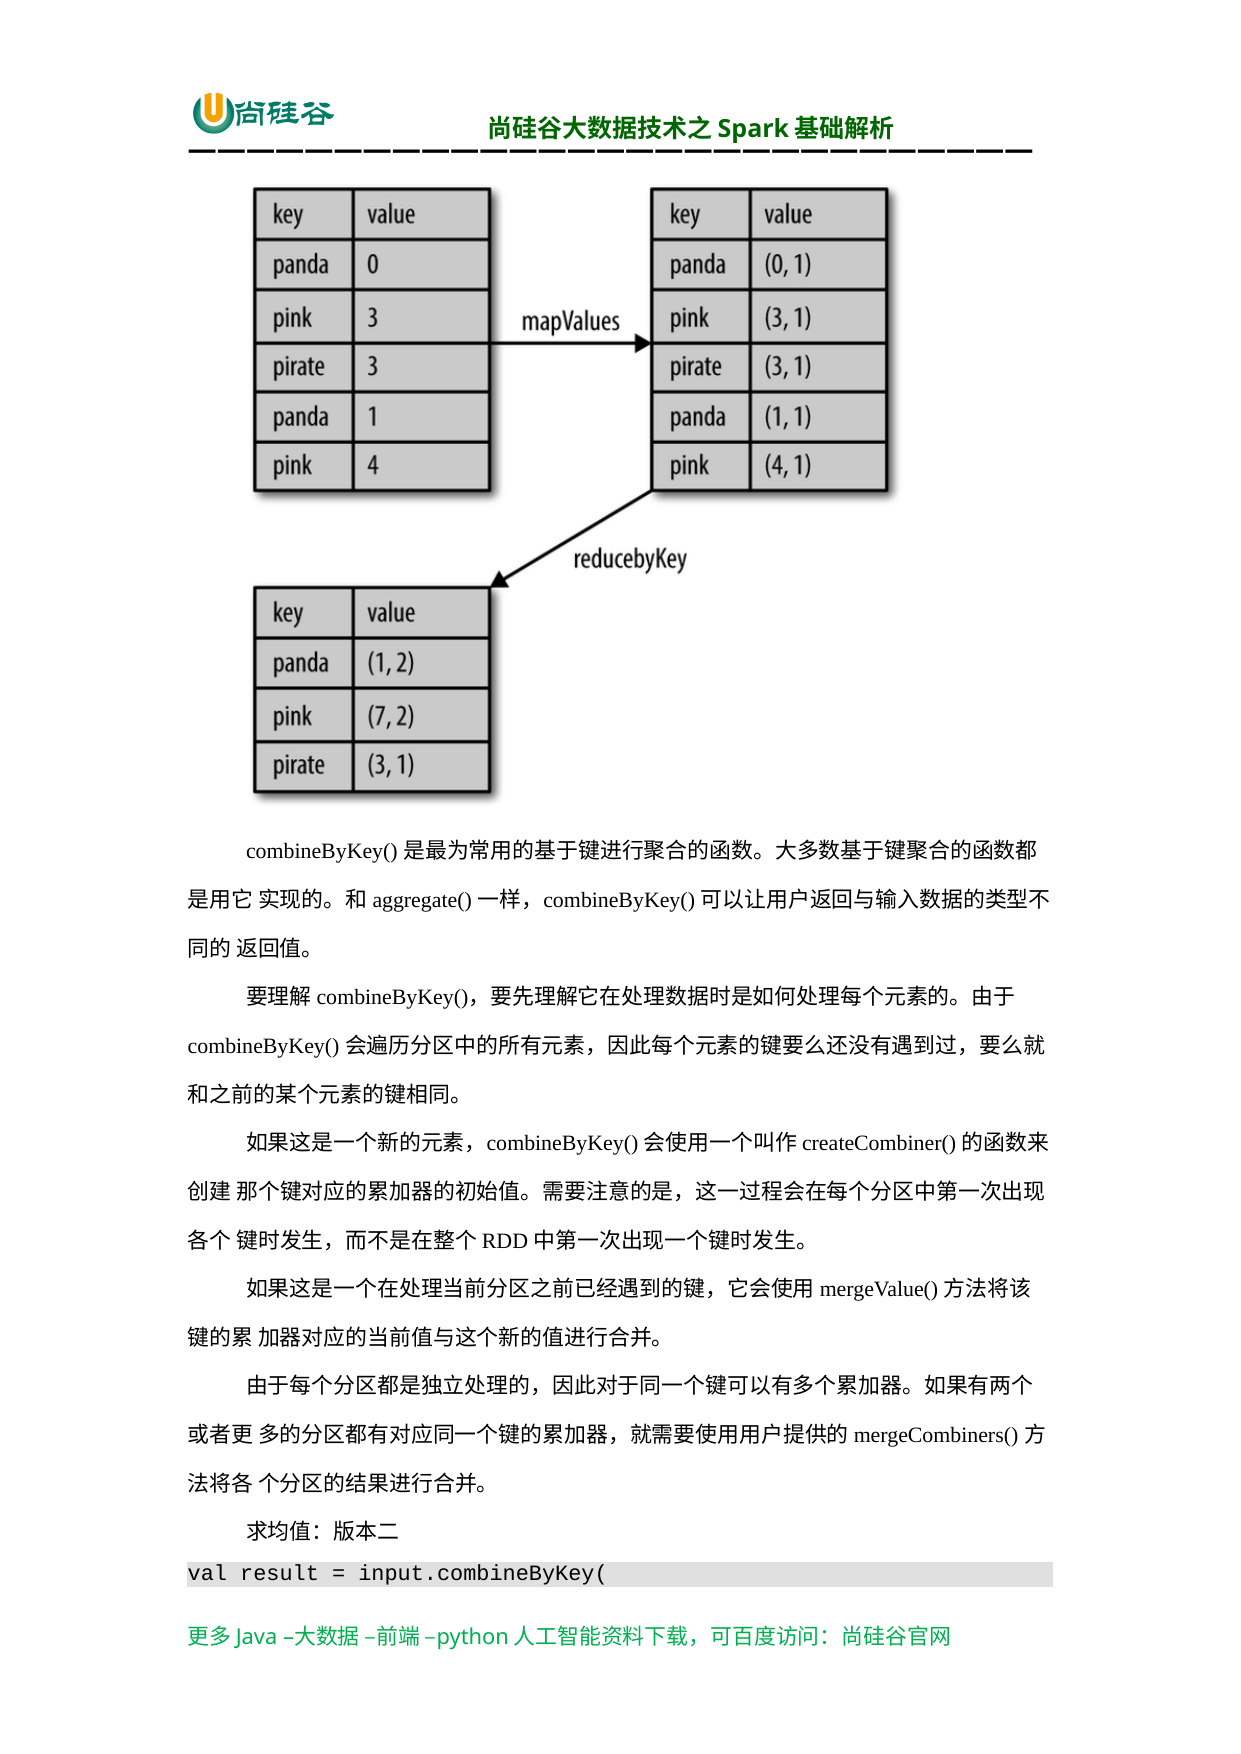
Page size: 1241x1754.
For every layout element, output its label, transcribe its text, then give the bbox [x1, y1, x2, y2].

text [187, 1562, 1053, 1587]
text 如果这是一个新的元素，combineByKey() 会使用一个叫作 createCombiner() 的函数来创建 那个键对应的累加器的初始值。需要注意的是，这一过程会在每个分区中第一次出现各个 键时发生，而不是在整个 RDD 中第一次出现一个键时发生。 [187, 1125, 1053, 1255]
text 求均值：版本二 [187, 1513, 1053, 1546]
picture [187, 88, 338, 138]
picture [245, 181, 905, 807]
text 由于每个分区都是独立处理的，因此对于同一个键可以有多个累加器。如果有两个或者更 多的分区都有对应同一个键的累加器，就需要使用用户提供的 mergeCombiners() 方法将各 个分区的结果进行合并。 [187, 1368, 1053, 1498]
text 要理解 combineByKey()，要先理解它在处理数据时是如何处理每个元素的。由于 combineByKey() 会遍历分区中的所有元素，因此每个元素的键要么还没有遇到过，要么就 和之前的某个元素的键相同。 [187, 979, 1053, 1109]
text combineByKey() 是最为常用的基于键进行聚合的函数。大多数基于键聚合的函数都是用它 实现的。和 aggregate() 一样，combineByKey() 可以让用户返回与输入数据的类型不同的 返回值。 [187, 833, 1053, 963]
text 如果这是一个在处理当前分区之前已经遇到的键，它会使用 mergeValue() 方法将该键的累 加器对应的当前值与这个新的值进行合并。 [187, 1271, 1053, 1352]
